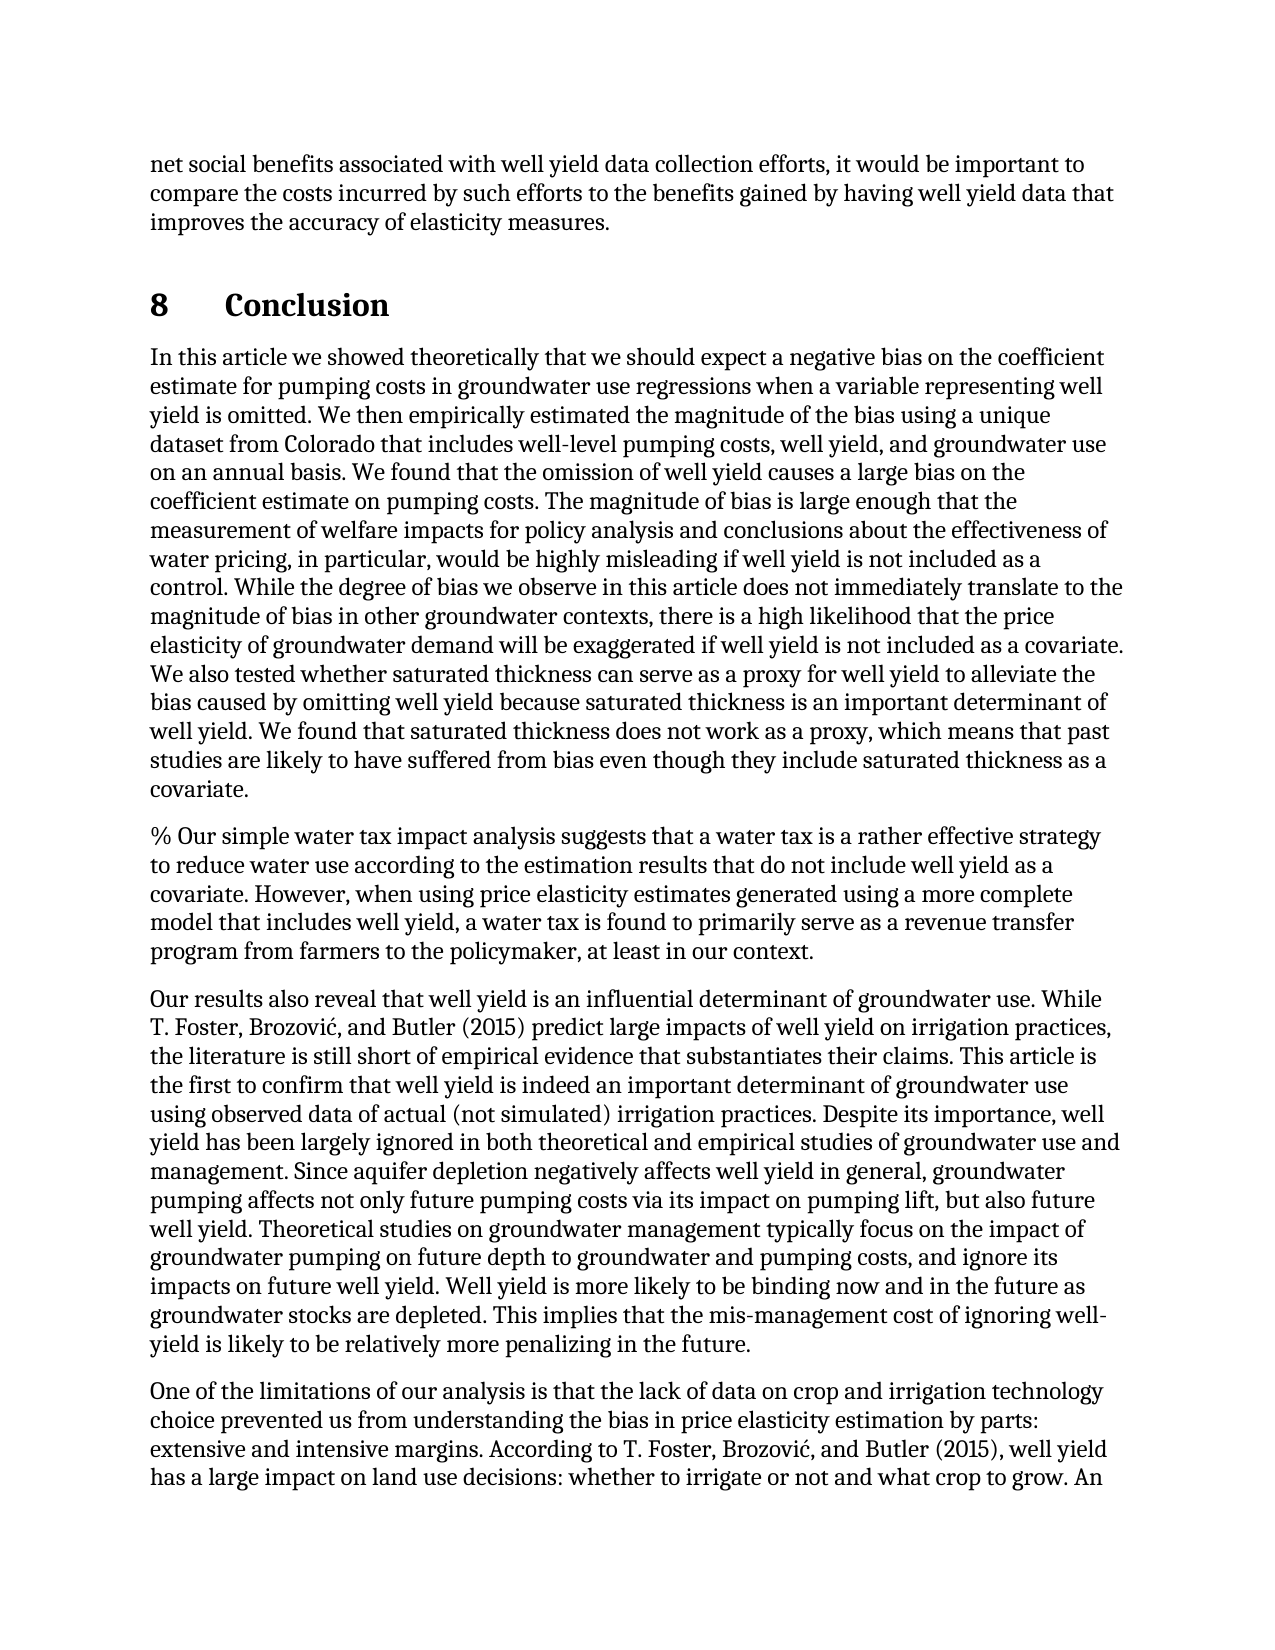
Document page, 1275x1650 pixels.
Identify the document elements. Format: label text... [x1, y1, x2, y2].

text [150, 150, 1125, 236]
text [150, 1377, 1125, 1492]
text In this article we showed theoretically that we should expect a negative bias on the coefficient estimate for pumping costs in groundwater use regressions when a variable representing well yield is omitted. We then empirically estimated the magnitude of the bias using a unique dataset from Colorado that includes well-level pumping costs, well yield, and groundwater use on an annual basis. We found that the omission of well yield causes a large bias on the coefficient estimate on pumping costs. The magnitude of bias is large enough that the measurement of welfare impacts for policy analysis and conclusions about the effectiveness of water pricing, in particular, would be highly misleading if well yield is not included as a control. While the degree of bias we observe in this article does not immediately translate to the magnitude of bias in other groundwater contexts, there is a high likelihood that the price elasticity of groundwater demand will be exaggerated if well yield is not included as a covariate. We also tested whether saturated thickness can serve as a proxy for well yield to alleviate the bias caused by omitting well yield because saturated thickness is an important determinant of well yield. We found that saturated thickness does not work as a proxy, which means that past studies are likely to have suffered from bias even though they include saturated thickness as a covariate. [150, 343, 1125, 803]
subtitle 8 Conclusion [150, 286, 1125, 324]
text Our results also reveal that well yield is an influential determinant of groundwater use. While T. Foster, Brozović, and Butler (2015) predict large impacts of well yield on irrigation practices, the literature is still short of empirical evidence that substantiates their claims. This article is the first to confirm that well yield is indeed an important determinant of groundwater use using observed data of actual (not simulated) irrigation practices. Despite its importance, well yield has been largely ignored in both theoretical and empirical studies of groundwater use and management. Since aquifer depletion negatively affects well yield in general, groundwater pumping affects not only future pumping costs via its impact on pumping lift, but also future well yield. Theoretical studies on groundwater management typically focus on the impact of groundwater pumping on future depth to groundwater and pumping costs, and ignore its impacts on future well yield. Well yield is more likely to be binding now and in the future as groundwater stocks are depleted. This implies that the mis-management cost of ignoring well-yield is likely to be relatively more penalizing in the future. [150, 984, 1125, 1358]
text % Our simple water tax impact analysis suggests that a water tax is a rather effective strategy to reduce water use according to the estimation results that do not include well yield as a covariate. However, when using price elasticity estimates generated using a more complete model that includes well yield, a water tax is found to primarily serve as a revenue transfer program from farmers to the policymaker, at least in our context. [150, 822, 1125, 966]
